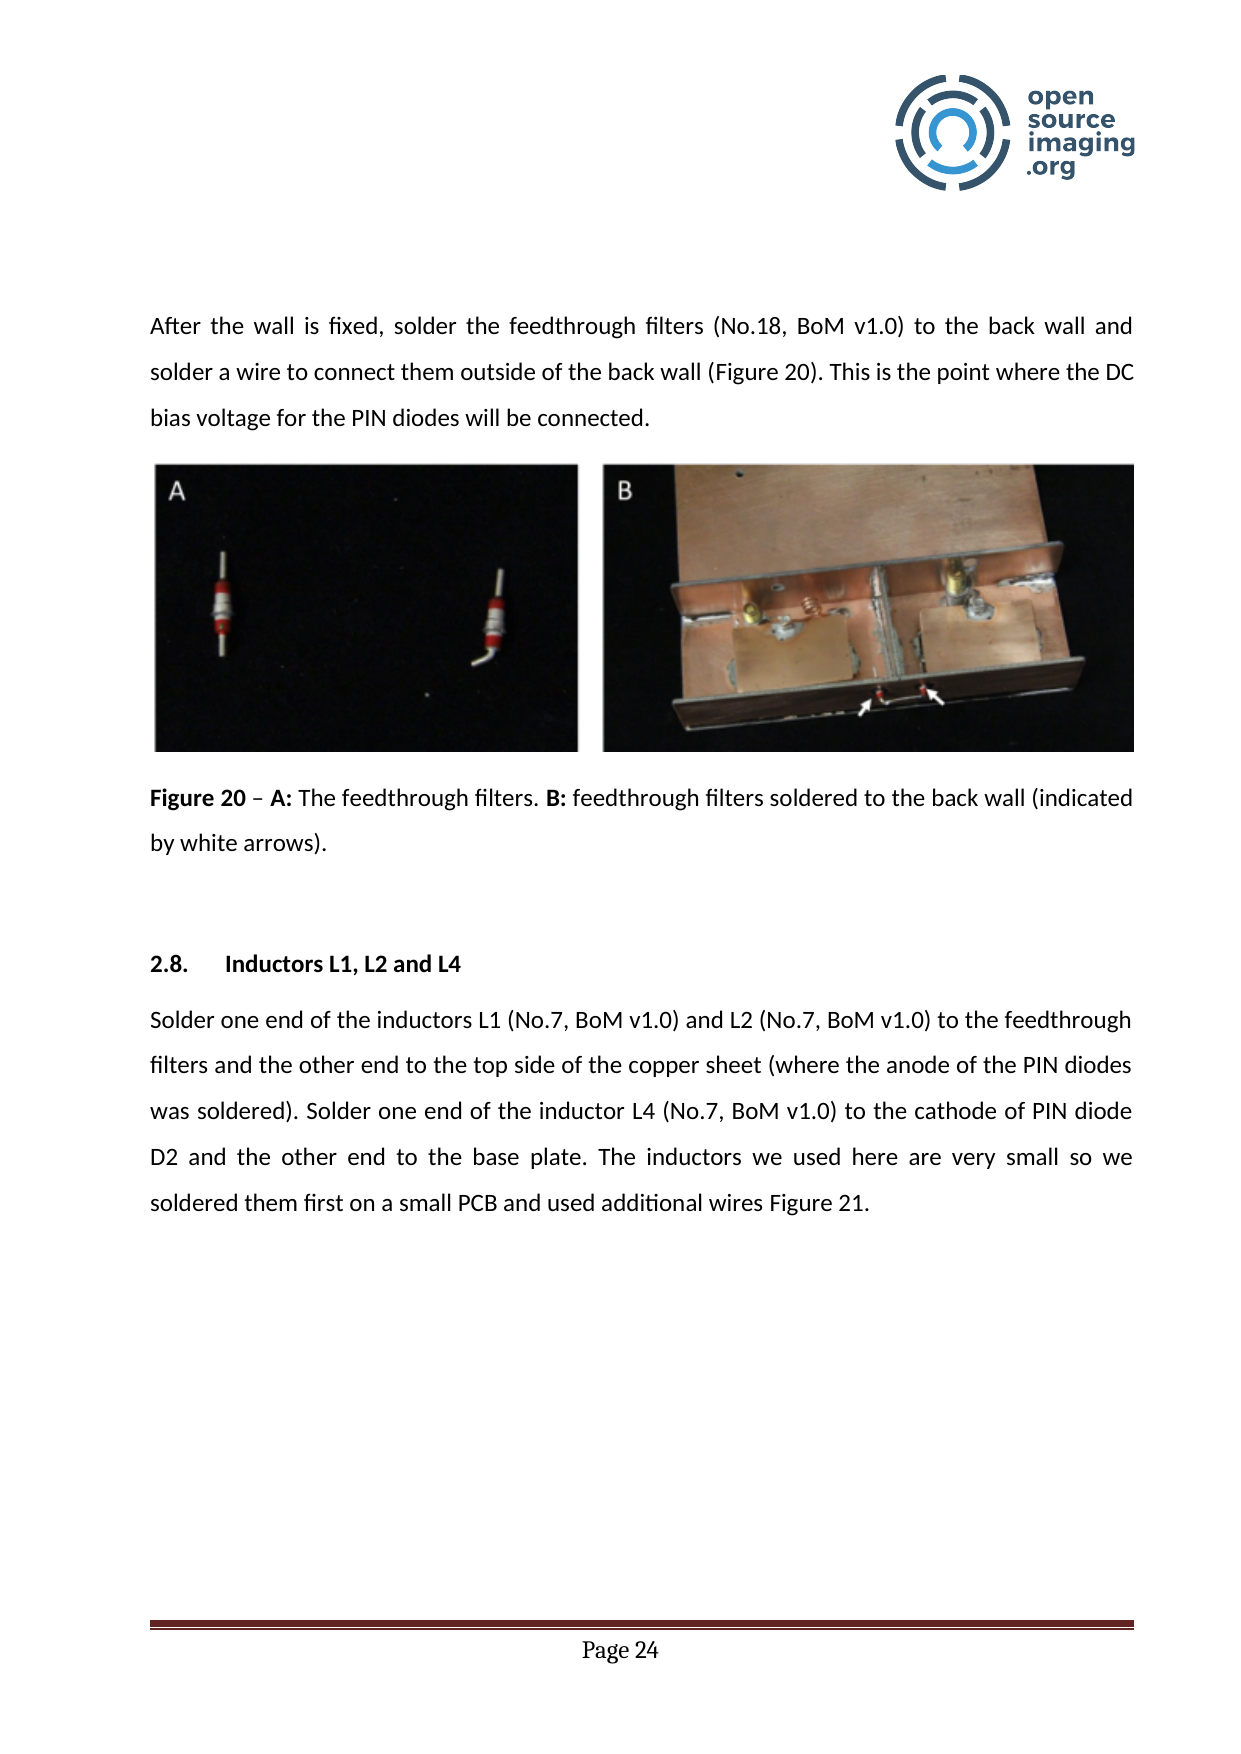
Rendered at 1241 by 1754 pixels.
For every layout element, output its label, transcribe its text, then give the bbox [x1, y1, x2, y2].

picture [150, 462, 1134, 752]
text Solder one end of the inductors L1 (No.7, BoM v1.0) and L2 (No.7, BoM v1.0) to the feedthrough filters and the other end to the top side of the copper sheet (where the anode of the PIN diodes was soldered). Solder one end of the inductor L4 (No.7, BoM v1.0) to the cathode of PIN diode D2 and the other end to the base plate. The inductors we used here are very small so we soldered them first on a small PCB and used additional wires Figure 21. [150, 1004, 1134, 1217]
list Inductors L1, L2 and L4 [150, 948, 1134, 978]
text Figure 20 – A: The feedthrough filters. B: feedthrough filters soldered to the back wall (indicated by white arrows). [150, 782, 1134, 858]
text After the wall is fixed, solder the feedthrough filters (No.18, BoM v1.0) to the back wall and solder a wire to connect them outside of the back wall (Figure 20). This is the point where the DC bias voltage for the PIN diodes will be connected. [150, 311, 1134, 432]
picture [895, 75, 1135, 191]
